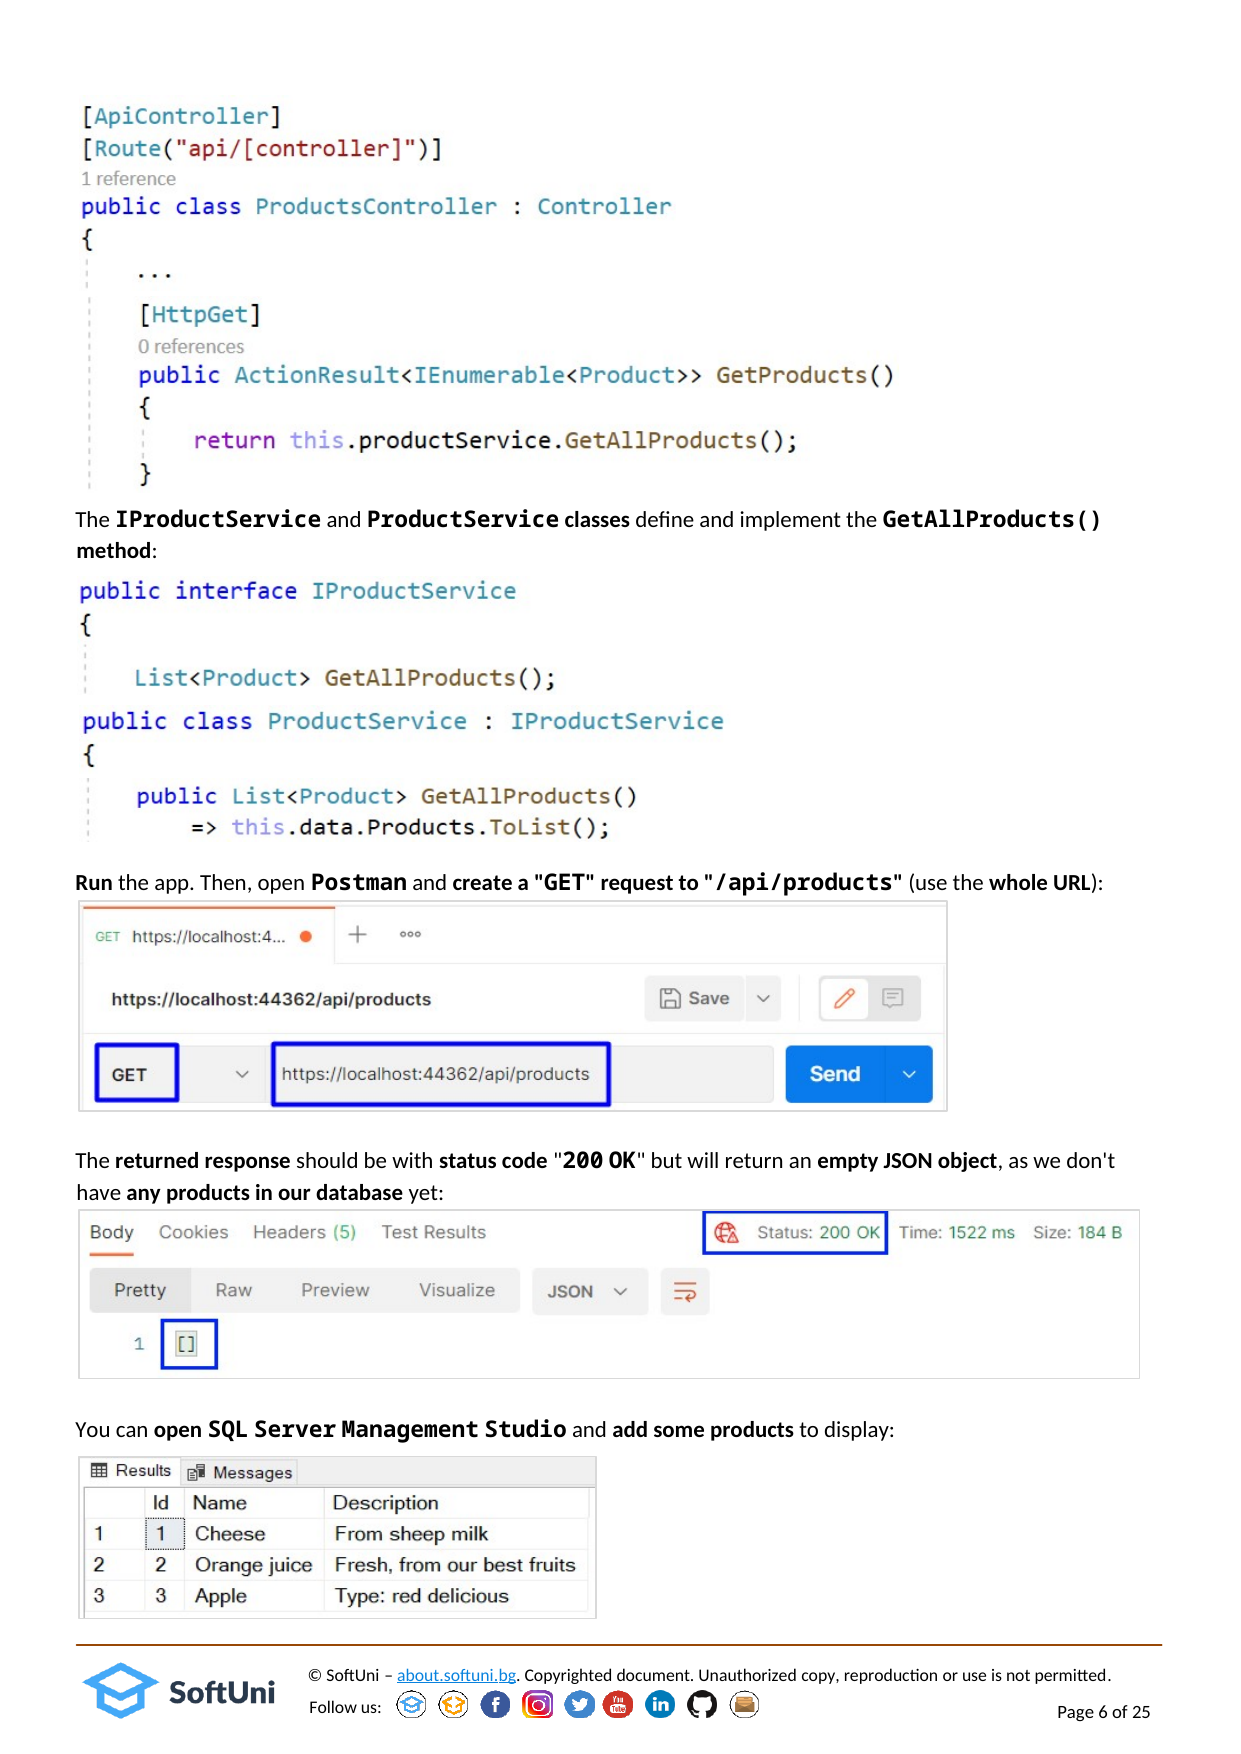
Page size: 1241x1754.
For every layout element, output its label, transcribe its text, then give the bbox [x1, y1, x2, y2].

picture [645, 1710, 653, 1718]
picture [666, 1690, 675, 1697]
picture [480, 1690, 510, 1718]
picture [687, 1690, 717, 1718]
picture [75, 1656, 281, 1724]
picture [659, 1702, 668, 1710]
picture [438, 1690, 468, 1718]
picture [79, 296, 899, 493]
picture [602, 1690, 633, 1718]
text The IProductService and ProductService classes define and implement the GetAllProducts() method: [75, 503, 1161, 564]
picture [79, 705, 731, 774]
text The returned response should be with status code "200 OK" but will return an empty JSON object, as we don't have any products in our database yet: [75, 1144, 1161, 1207]
picture [645, 1690, 654, 1699]
picture [522, 1690, 553, 1718]
picture [76, 576, 567, 695]
picture [79, 778, 642, 842]
picture [396, 1690, 426, 1718]
text Run the app. Then, open Postman and create a "GET" request to "/api/products" (use the whole URL): [75, 866, 1152, 897]
text You can open SQL Server Management Studio and add some products to display: [75, 1413, 1161, 1444]
picture [80, 1457, 595, 1618]
picture [80, 1211, 1139, 1378]
picture [80, 902, 946, 1110]
picture [564, 1690, 595, 1718]
picture [79, 95, 676, 291]
picture [729, 1690, 759, 1718]
picture [668, 1711, 675, 1718]
